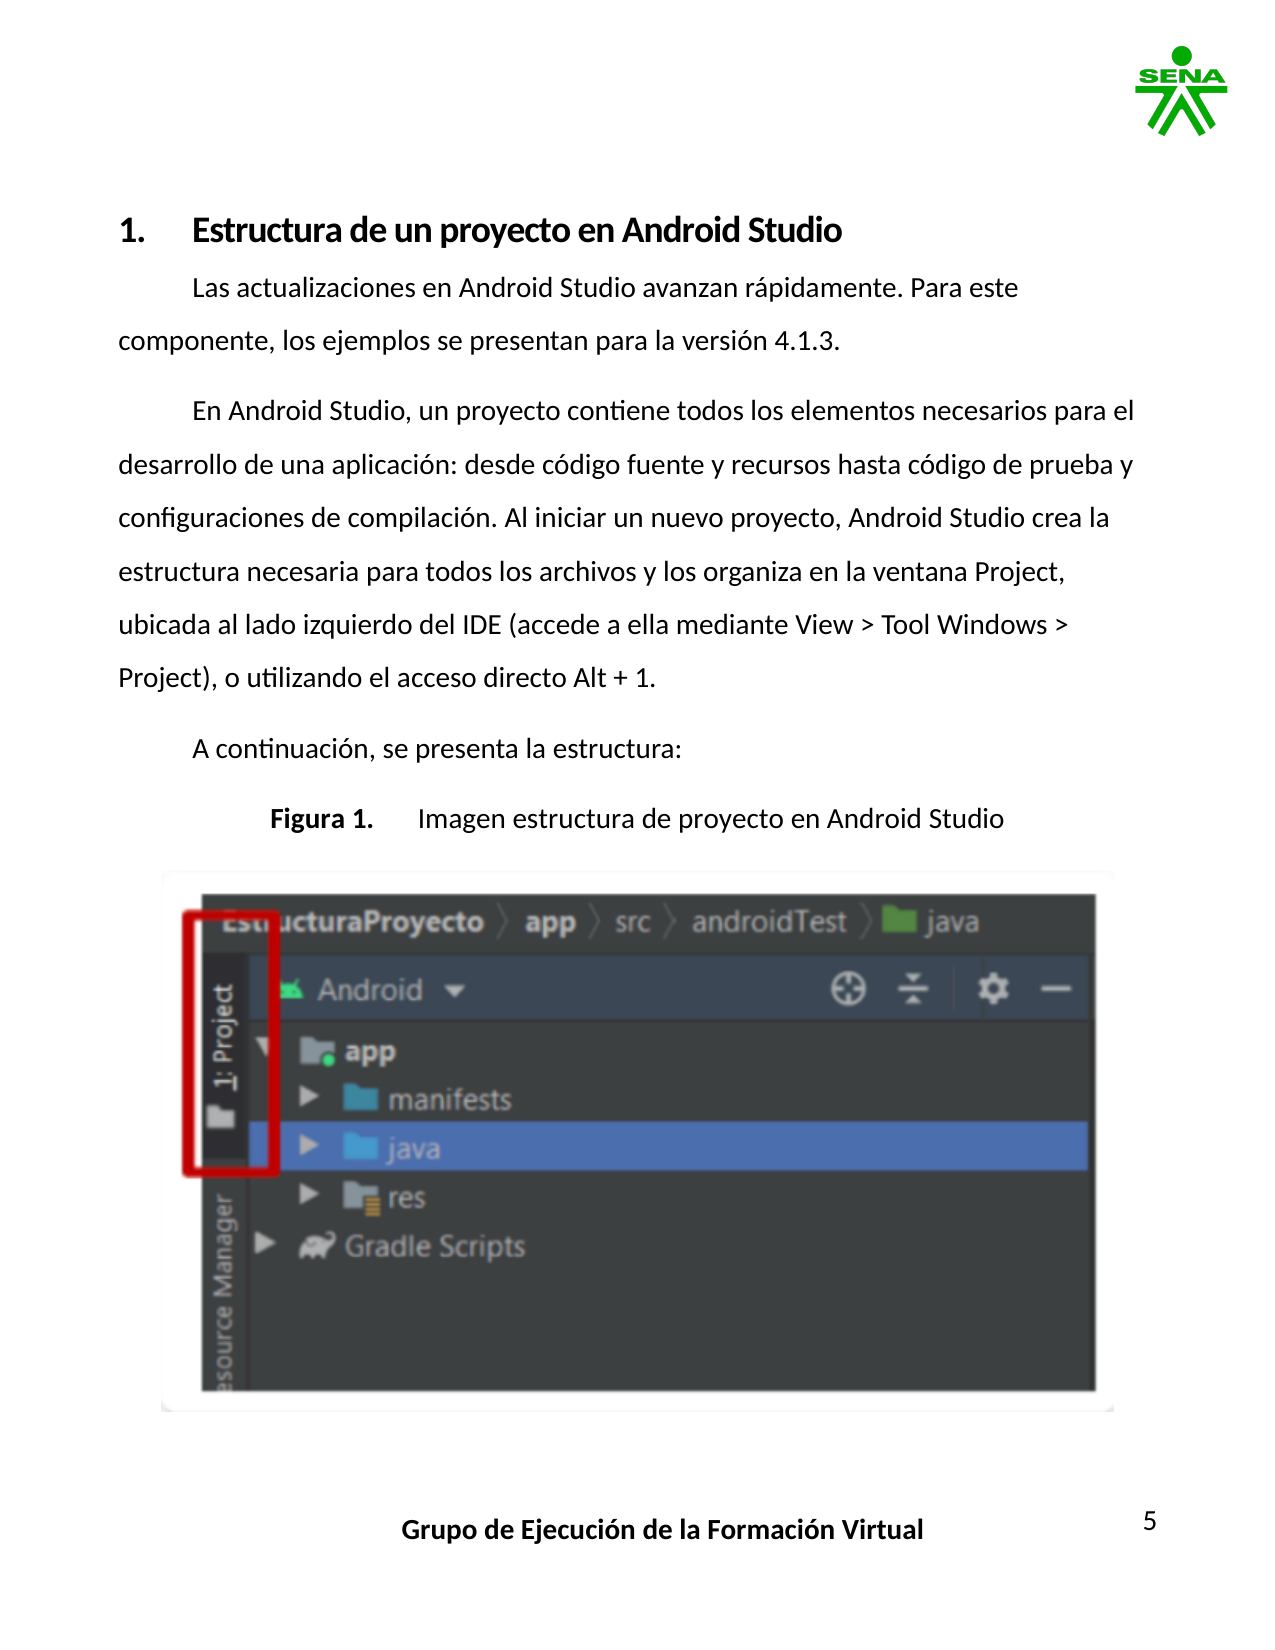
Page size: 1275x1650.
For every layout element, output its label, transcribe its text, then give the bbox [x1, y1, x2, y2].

text En Android Studio, un proyecto contiene todos los elementos necesarios para el desarrollo de una aplicación: desde código fuente y recursos hasta código de prueba y configuraciones de compilación. Al iniciar un nuevo proyecto, Android Studio crea la estructura necesaria para todos los archivos y los organiza en la ventana Project, ubicada al lado izquierdo del IDE (accede a ella mediante View > Tool Windows > Project), o utilizando el acceso directo Alt + 1. [118, 392, 1157, 695]
text Imagen estructura de proyecto en Android Studio [118, 800, 1157, 835]
picture [1135, 46, 1228, 136]
text Las actualizaciones en Android Studio avanzan rápidamente. Para este componente, los ejemplos se presentan para la versión 4.1.3. [118, 269, 1157, 358]
subtitle Estructura de un proyecto en Android Studio [118, 206, 1157, 252]
text A continuación, se presenta la estructura: [118, 730, 1157, 765]
picture [161, 870, 1114, 1412]
